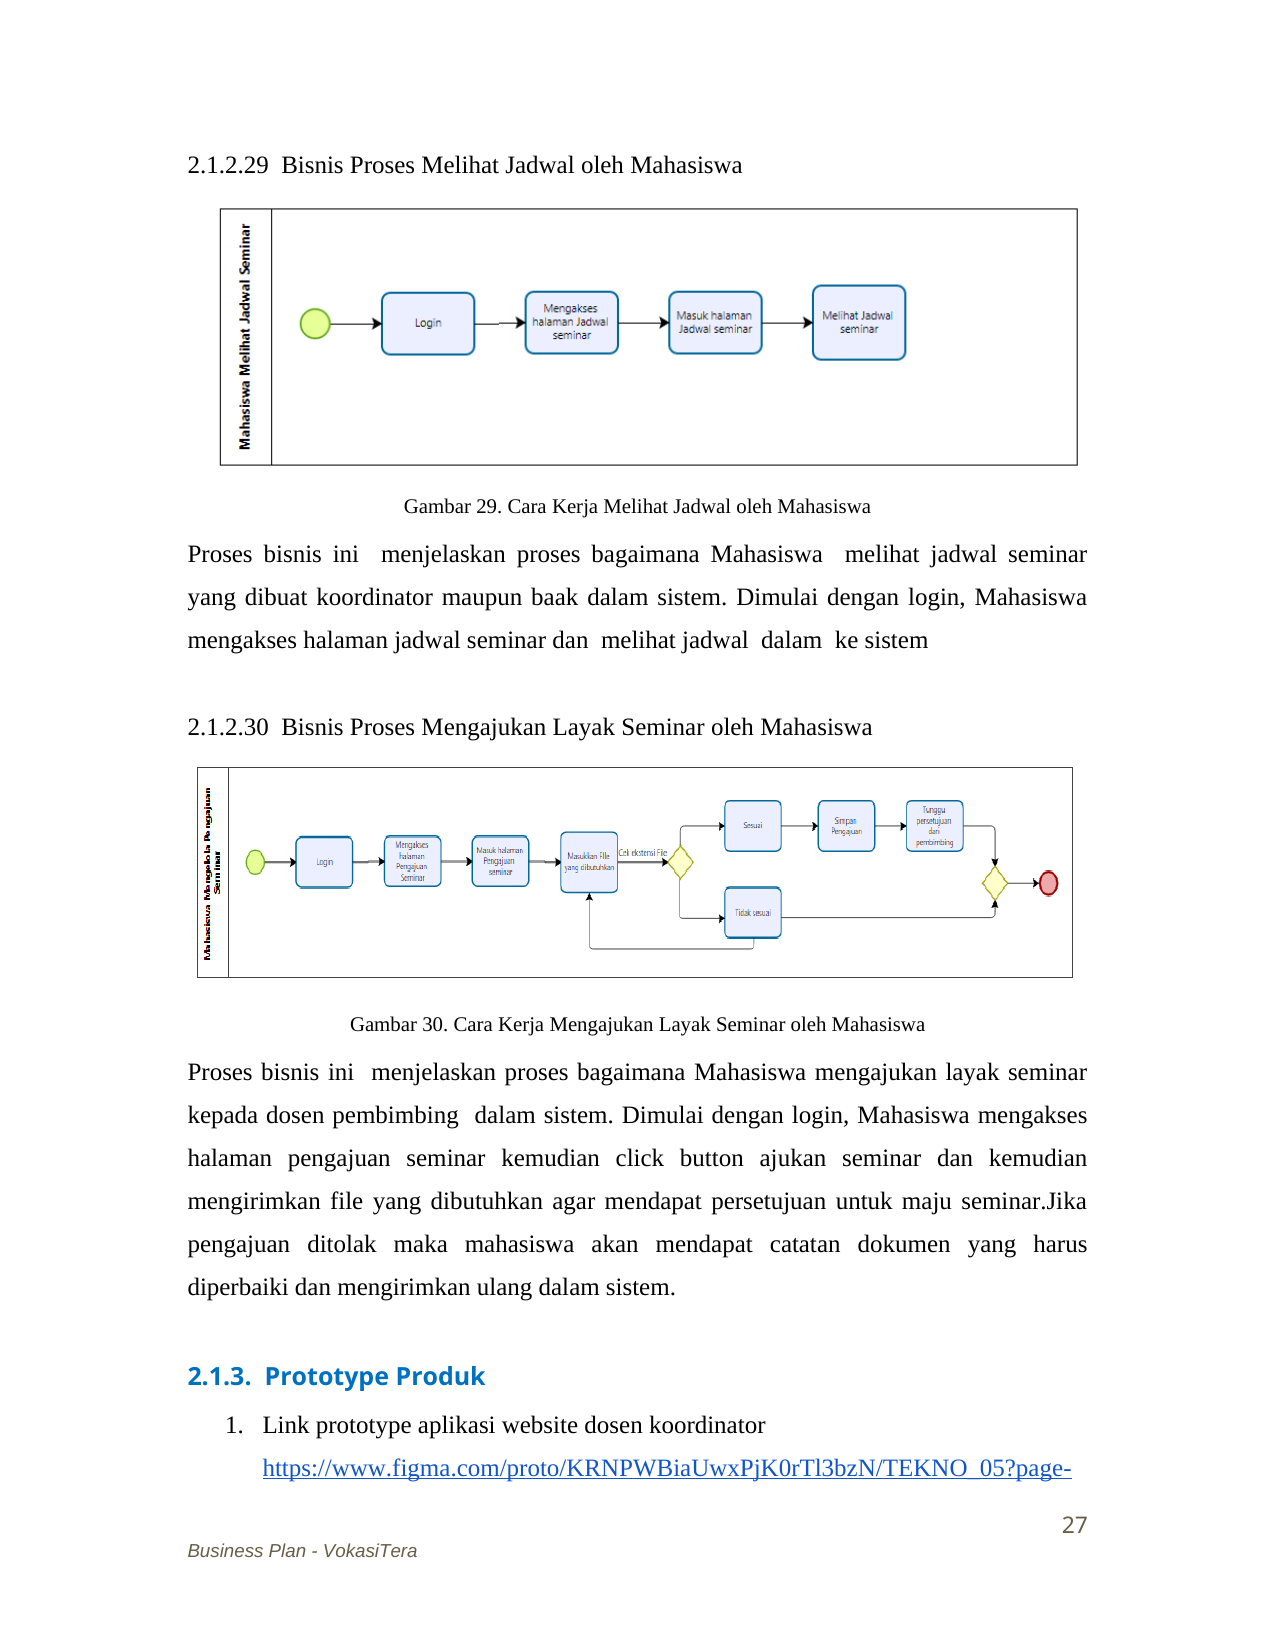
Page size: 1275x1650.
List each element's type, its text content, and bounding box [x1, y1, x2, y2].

text Proses bisnis ini menjelaskan proses bagaimana Mahasiswa mengajukan layak seminar kepada dosen pembimbing dalam sistem. Dimulai dengan login, Mahasiswa mengakses halaman pengajuan seminar kemudian click button ajukan seminar dan kemudian mengirimkan file yang dibutuhkan agar mendapat persetujuan untuk maju seminar.Jika pengajuan ditolak maka mahasiswa akan mendapat catatan dokumen yang harus diperbaiki dan mengirimkan ulang dalam sistem. [187, 1057, 1088, 1301]
text Proses bisnis ini menjelaskan proses bagaimana Mahasiswa melihat jadwal seminar yang dibuat koordinator maupun baak dalam sistem. Dimulai dengan login, Mahasiswa mengakses halaman jadwal seminar dan melihat jadwal dalam ke sistem [187, 539, 1088, 654]
subtitle 2.1.2.29 Bisnis Proses Melihat Jadwal oleh Mahasiswa [187, 150, 1088, 179]
list Link prototype aplikasi website dosen koordinator [225, 1410, 1088, 1438]
subtitle 2.1.2.30 Bisnis Proses Mengajukan Layak Seminar oleh Mahasiswa [187, 712, 1088, 740]
text Gambar 30. Cara Kerja Mengajukan Layak Seminar oleh Mahasiswa [187, 1012, 1088, 1036]
subtitle 2.1.3. Prototype Produk [187, 1359, 1088, 1393]
picture [187, 193, 1088, 479]
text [262, 1453, 1088, 1482]
text Gambar 29. Cara Kerja Melihat Jadwal oleh Mahasiswa [187, 494, 1088, 518]
picture [187, 754, 1088, 997]
